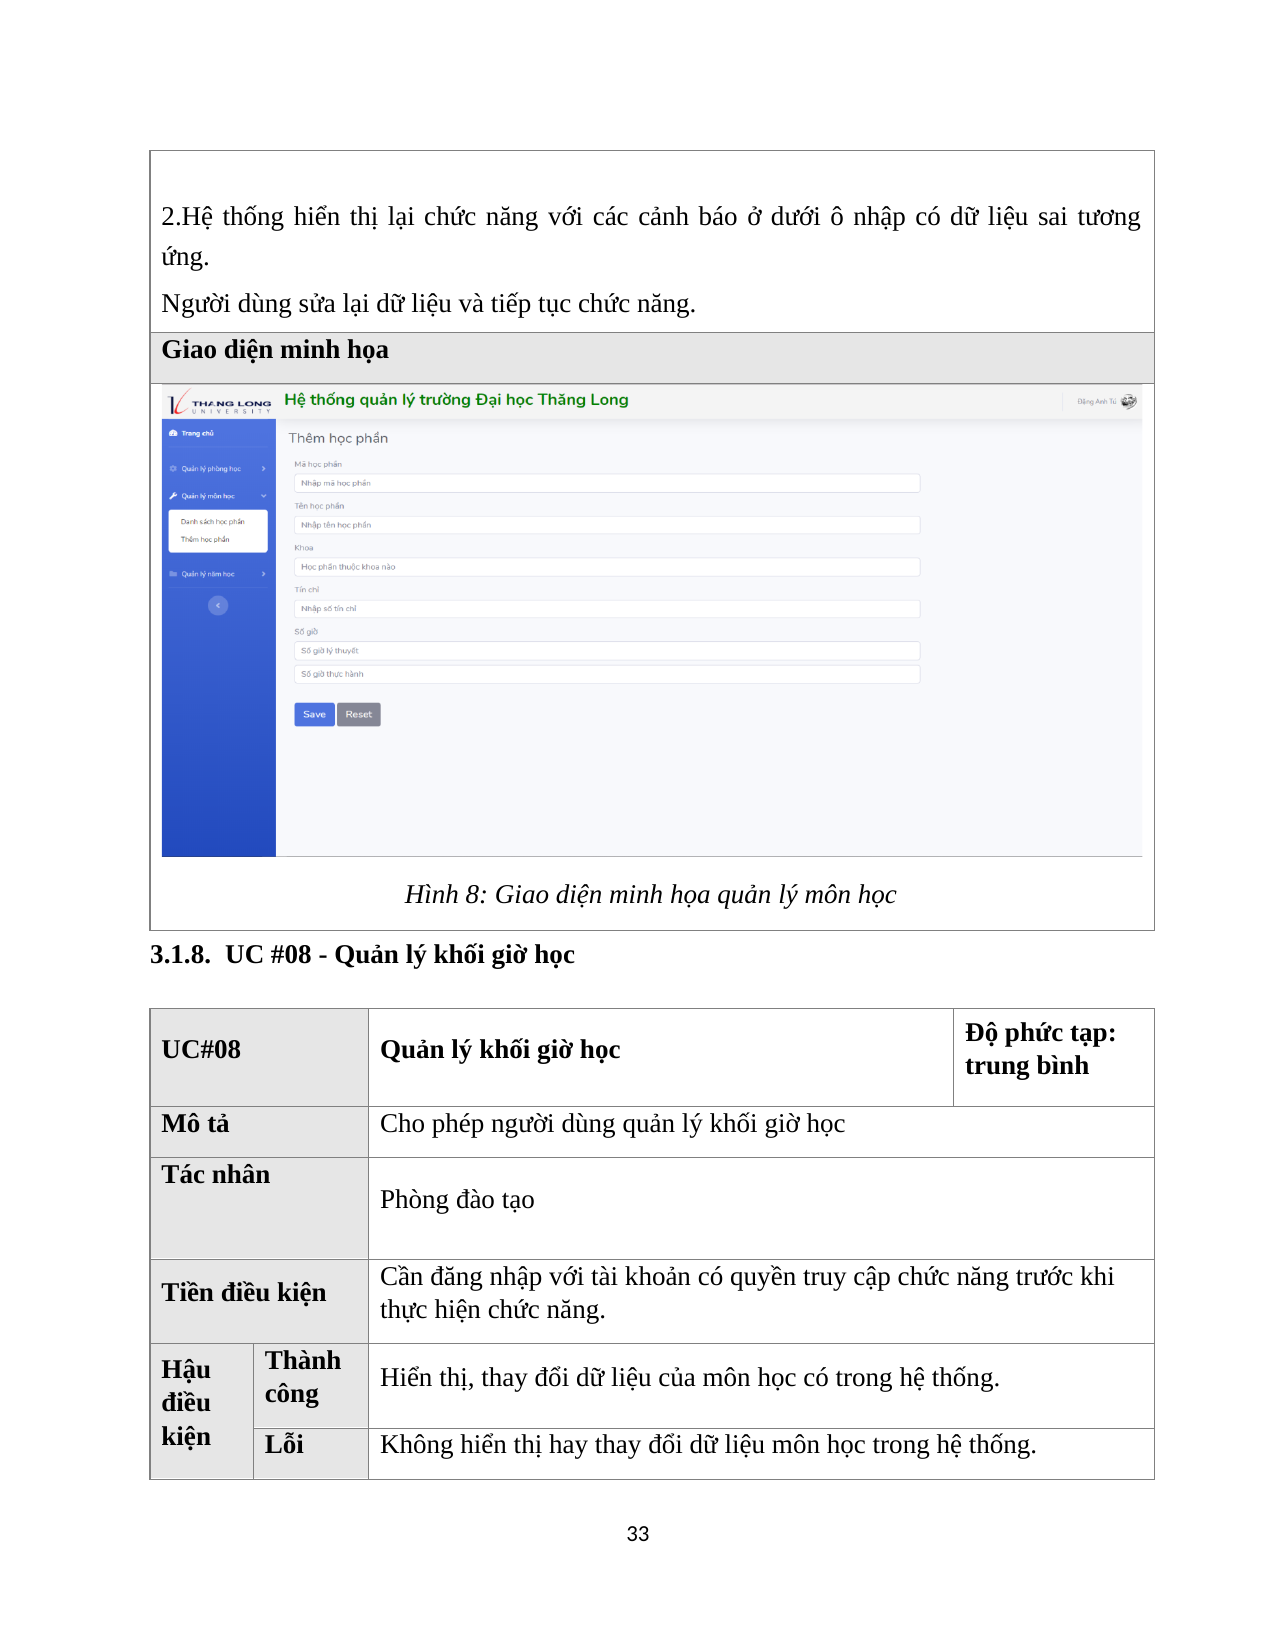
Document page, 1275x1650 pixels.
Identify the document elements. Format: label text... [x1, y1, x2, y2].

table_cell Mô tả [151, 1107, 368, 1157]
table_header Độ phức tạp: trung bình [954, 1009, 1154, 1106]
table_cell Giao diện minh họa [151, 333, 1154, 383]
table_cell Hiển thị, thay đổi dữ liệu của môn học có trong hệ thống. [369, 1344, 1154, 1427]
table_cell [151, 151, 1154, 332]
table_cell Không hiển thị hay thay đổi dữ liệu môn học trong hệ thống. [369, 1429, 1154, 1478]
table_cell Tiền điều kiện [151, 1260, 368, 1343]
table_cell Hậu điều kiện [151, 1344, 253, 1478]
table_cell Hình 8: Giao diện minh họa quản lý môn học [151, 384, 1154, 930]
table_header UC#08 [151, 1009, 368, 1106]
table_cell Tác nhân [151, 1158, 368, 1258]
table_cell Thành công [254, 1344, 368, 1427]
picture [161, 384, 1143, 857]
table_header Quản lý khối giờ học [369, 1009, 953, 1106]
table_cell Cần đăng nhập với tài khoản có quyền truy cập chức năng trước khi thực hiện chức năng. [369, 1260, 1154, 1343]
table_cell Phòng đào tạo [369, 1158, 1154, 1258]
list UC #08 - Quản lý khối giờ học [150, 937, 1125, 969]
table_cell Cho phép người dùng quản lý khối giờ học [369, 1107, 1154, 1157]
table_cell Lỗi [254, 1429, 368, 1478]
